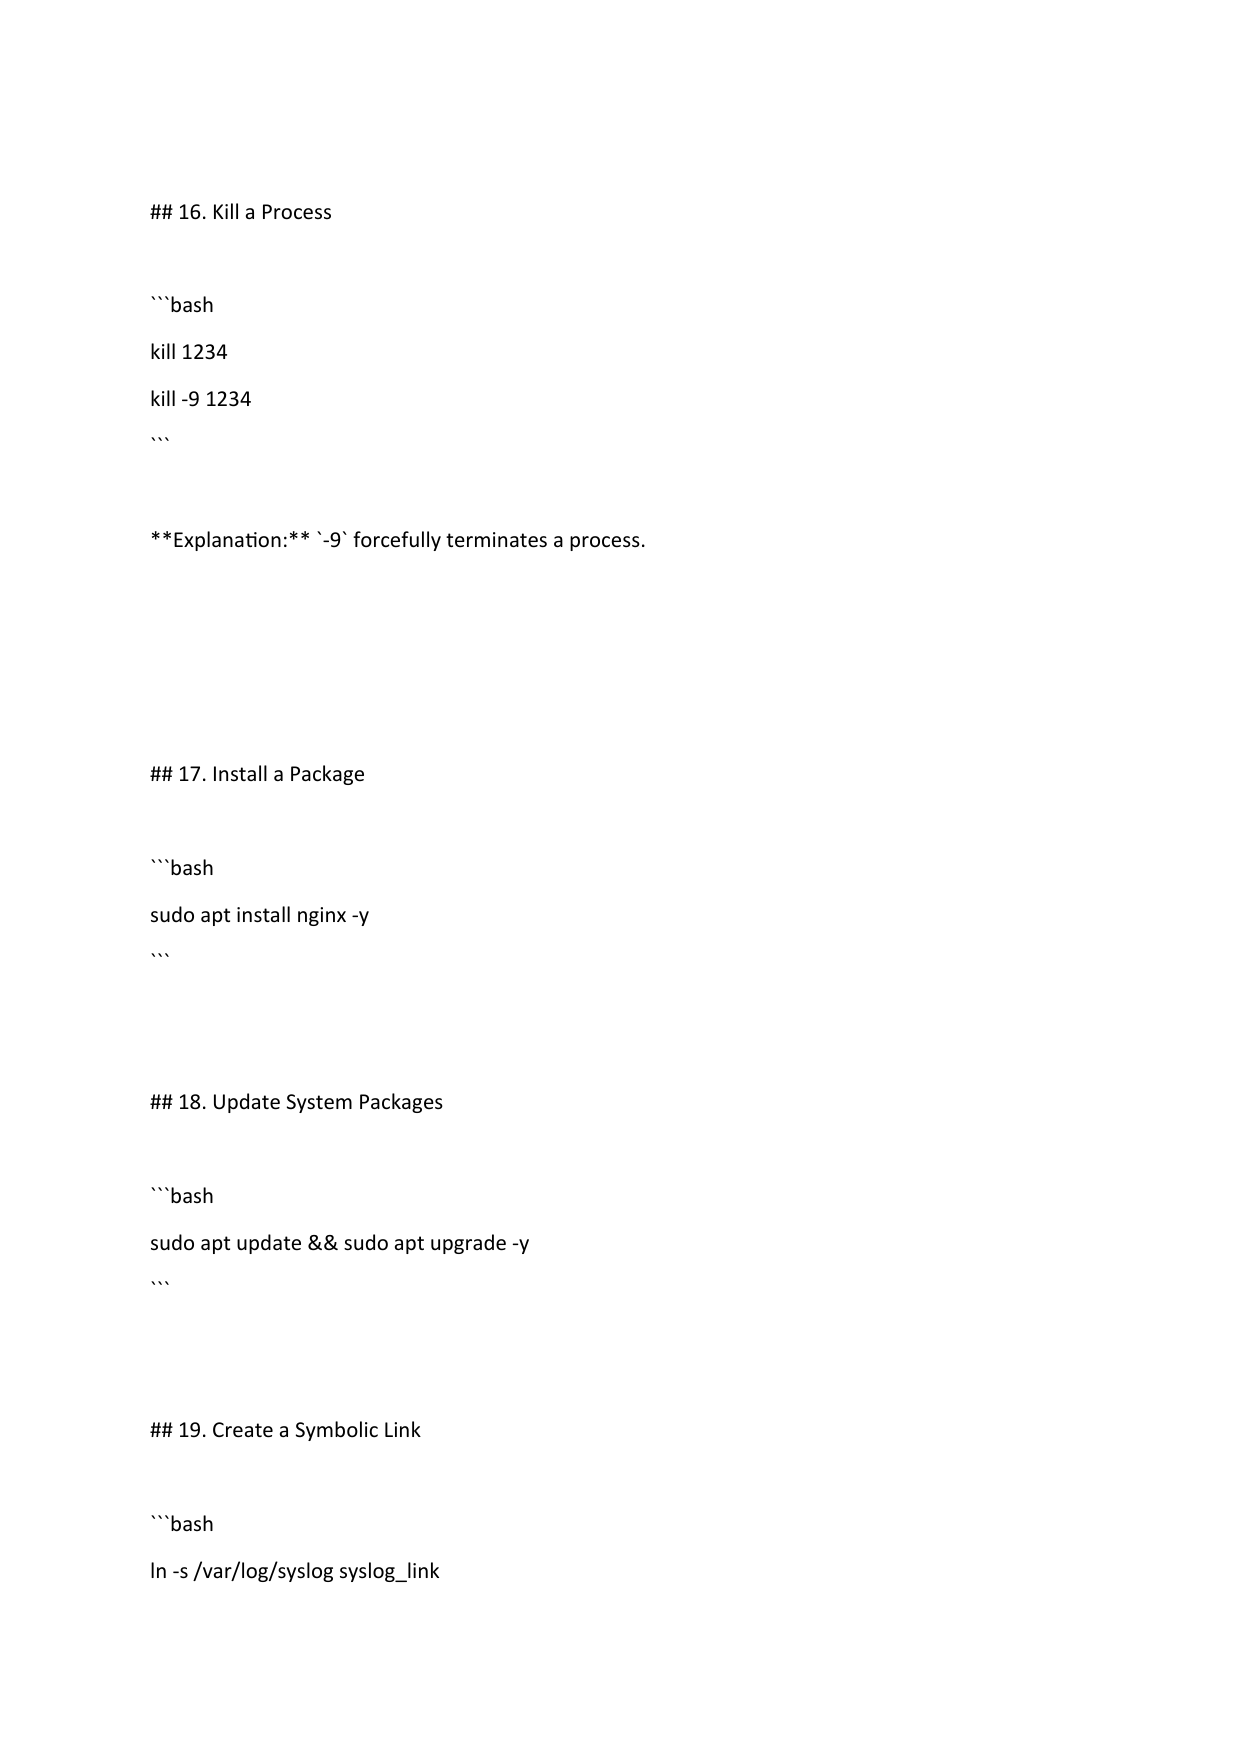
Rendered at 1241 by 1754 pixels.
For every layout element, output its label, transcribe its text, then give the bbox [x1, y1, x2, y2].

text ln -s /var/log/syslog syslog_link [150, 1556, 1090, 1584]
text ```bash [150, 291, 1090, 319]
text ``` [150, 947, 1090, 975]
text ```bash [150, 1181, 1090, 1209]
text ## 16. Kill a Process [150, 197, 1090, 225]
text ## 19. Create a Symbolic Link [150, 1416, 1090, 1444]
text ```bash [150, 853, 1090, 881]
text sudo apt install nginx -y [150, 900, 1090, 928]
text ``` [150, 431, 1090, 459]
text ```bash [150, 1509, 1090, 1537]
text kill 1234 [150, 337, 1090, 366]
text **Explanation:** `-9` forcefully terminates a process. [150, 525, 1090, 553]
text ``` [150, 1275, 1090, 1303]
text ## 18. Update System Packages [150, 1087, 1090, 1116]
text ## 17. Install a Package [150, 759, 1090, 787]
text sudo apt update && sudo apt upgrade -y [150, 1228, 1090, 1256]
text kill -9 1234 [150, 384, 1090, 412]
